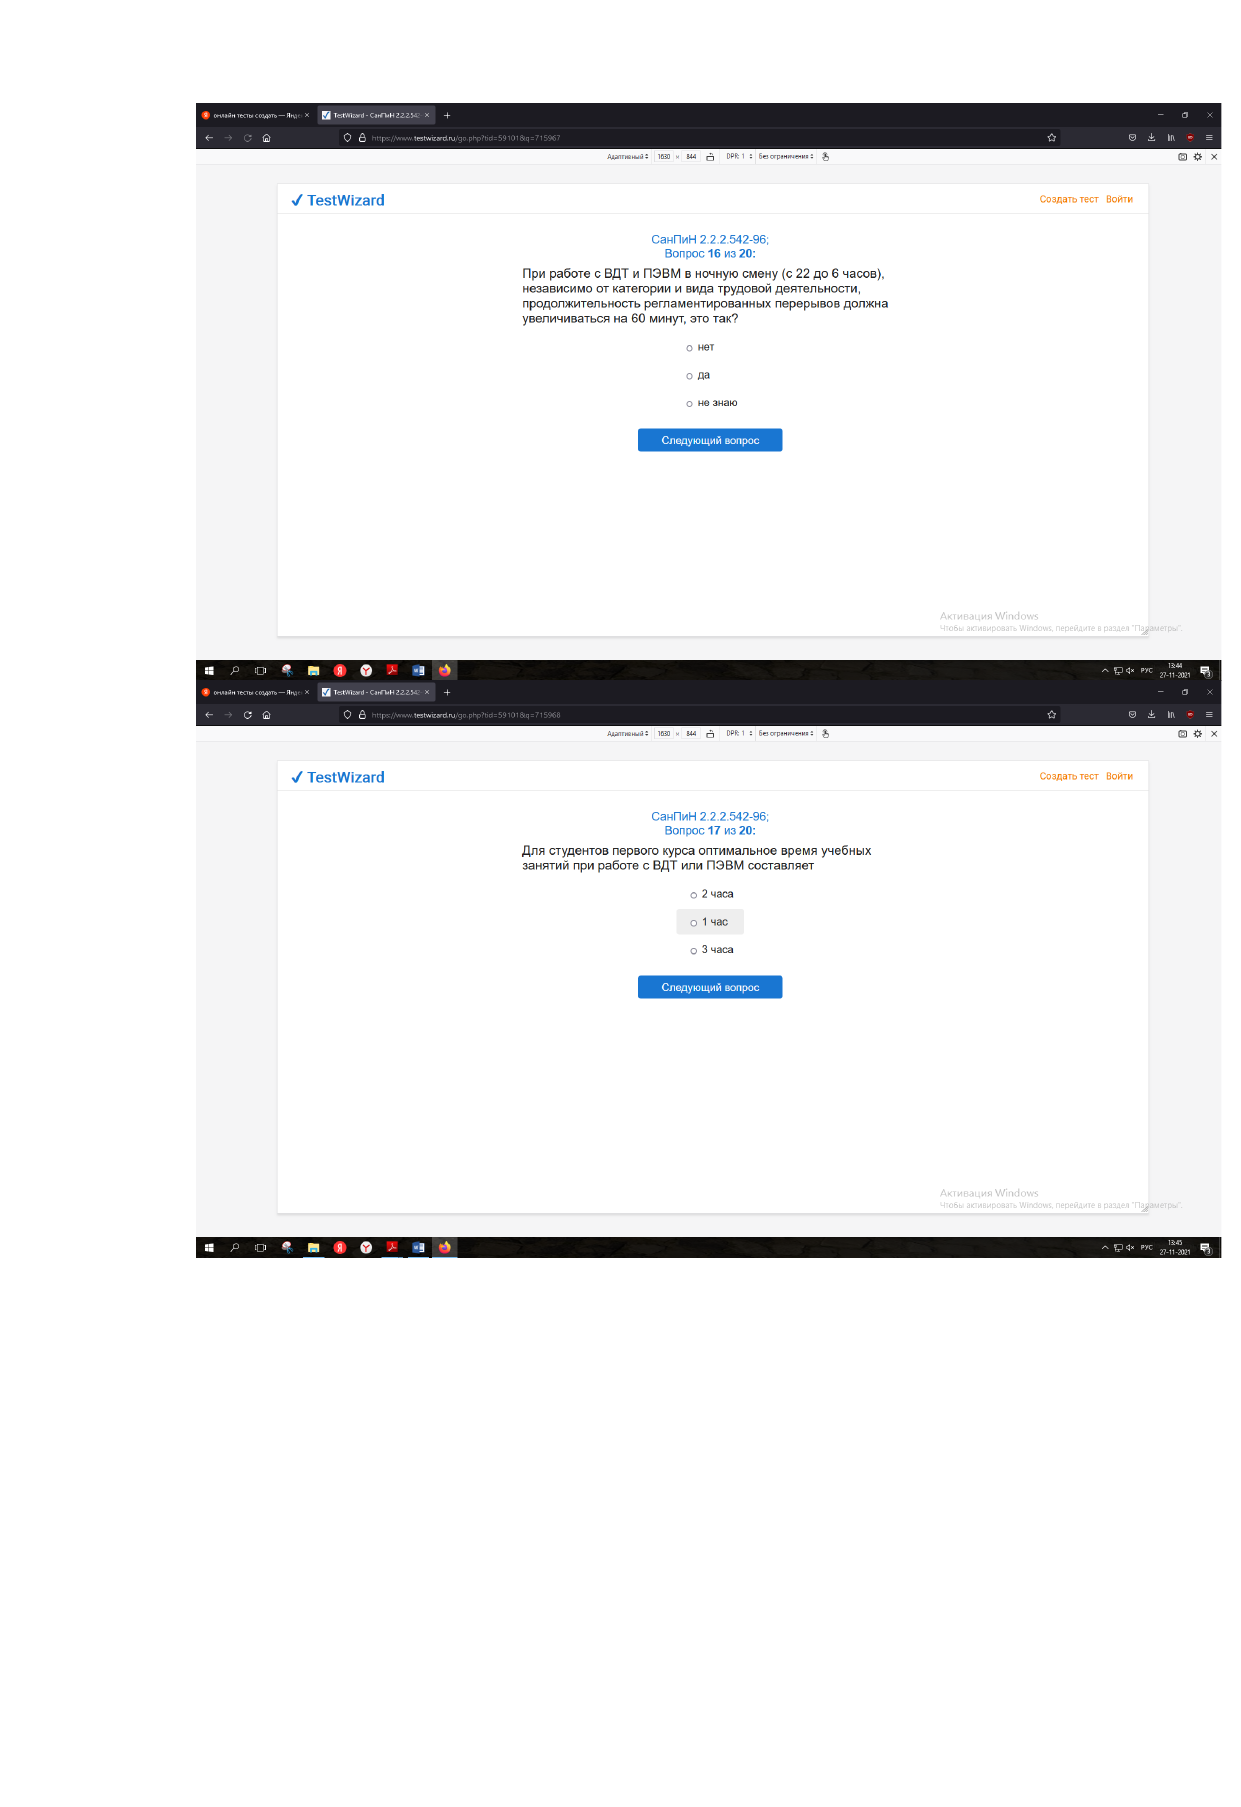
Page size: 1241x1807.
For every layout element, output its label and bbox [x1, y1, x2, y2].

picture [196, 103, 1222, 1258]
